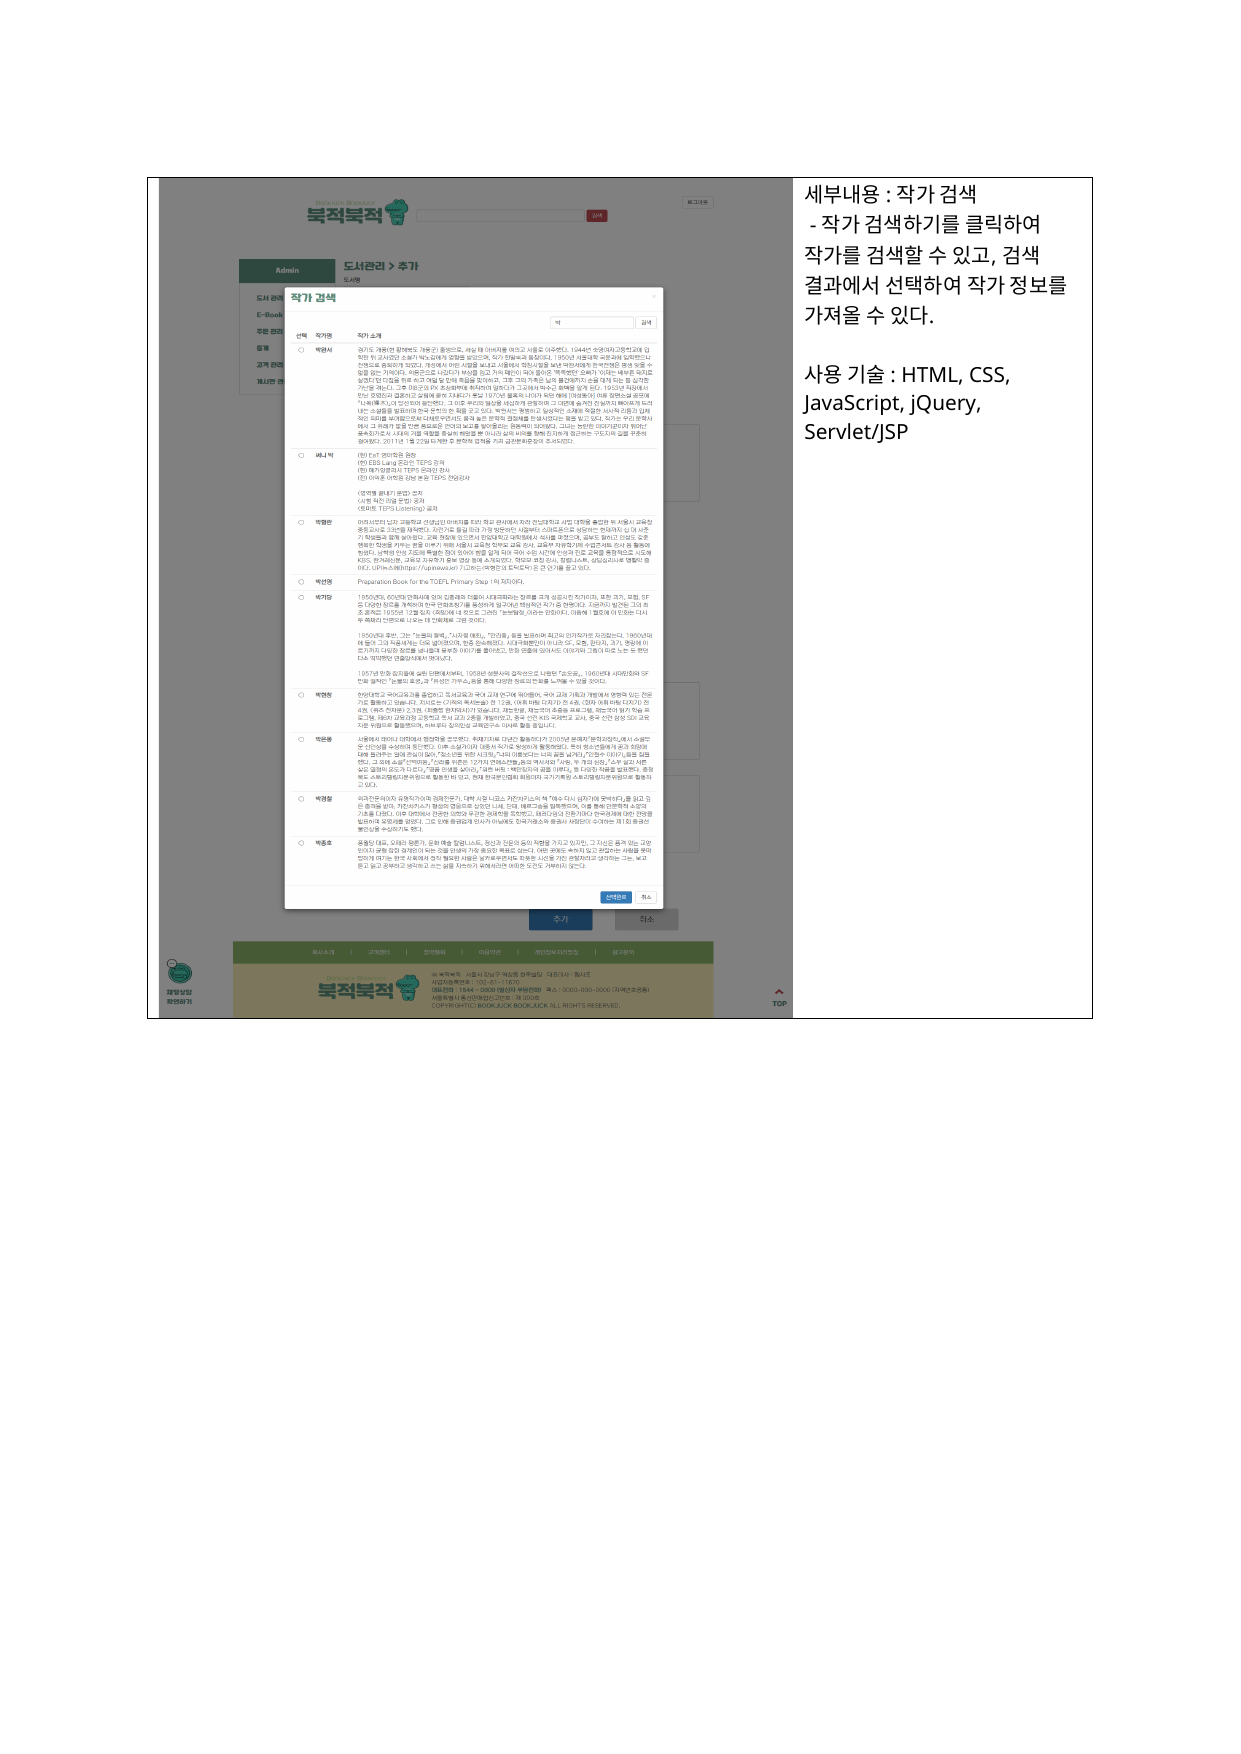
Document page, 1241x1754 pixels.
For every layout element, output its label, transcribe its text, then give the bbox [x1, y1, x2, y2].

picture [158, 178, 793, 1018]
table_cell [148, 178, 158, 1017]
table_cell 세부내용 : 작가 검색 - 작가 검색하기를 클릭하여 작가를 검색할 수 있고, 검색 결과에서 선택하여 작가 정보를 가져올 수 있다. 사용 기술 : HTML, CSS, JavaScript, jQuery, Servlet/JSP [793, 178, 1092, 1017]
